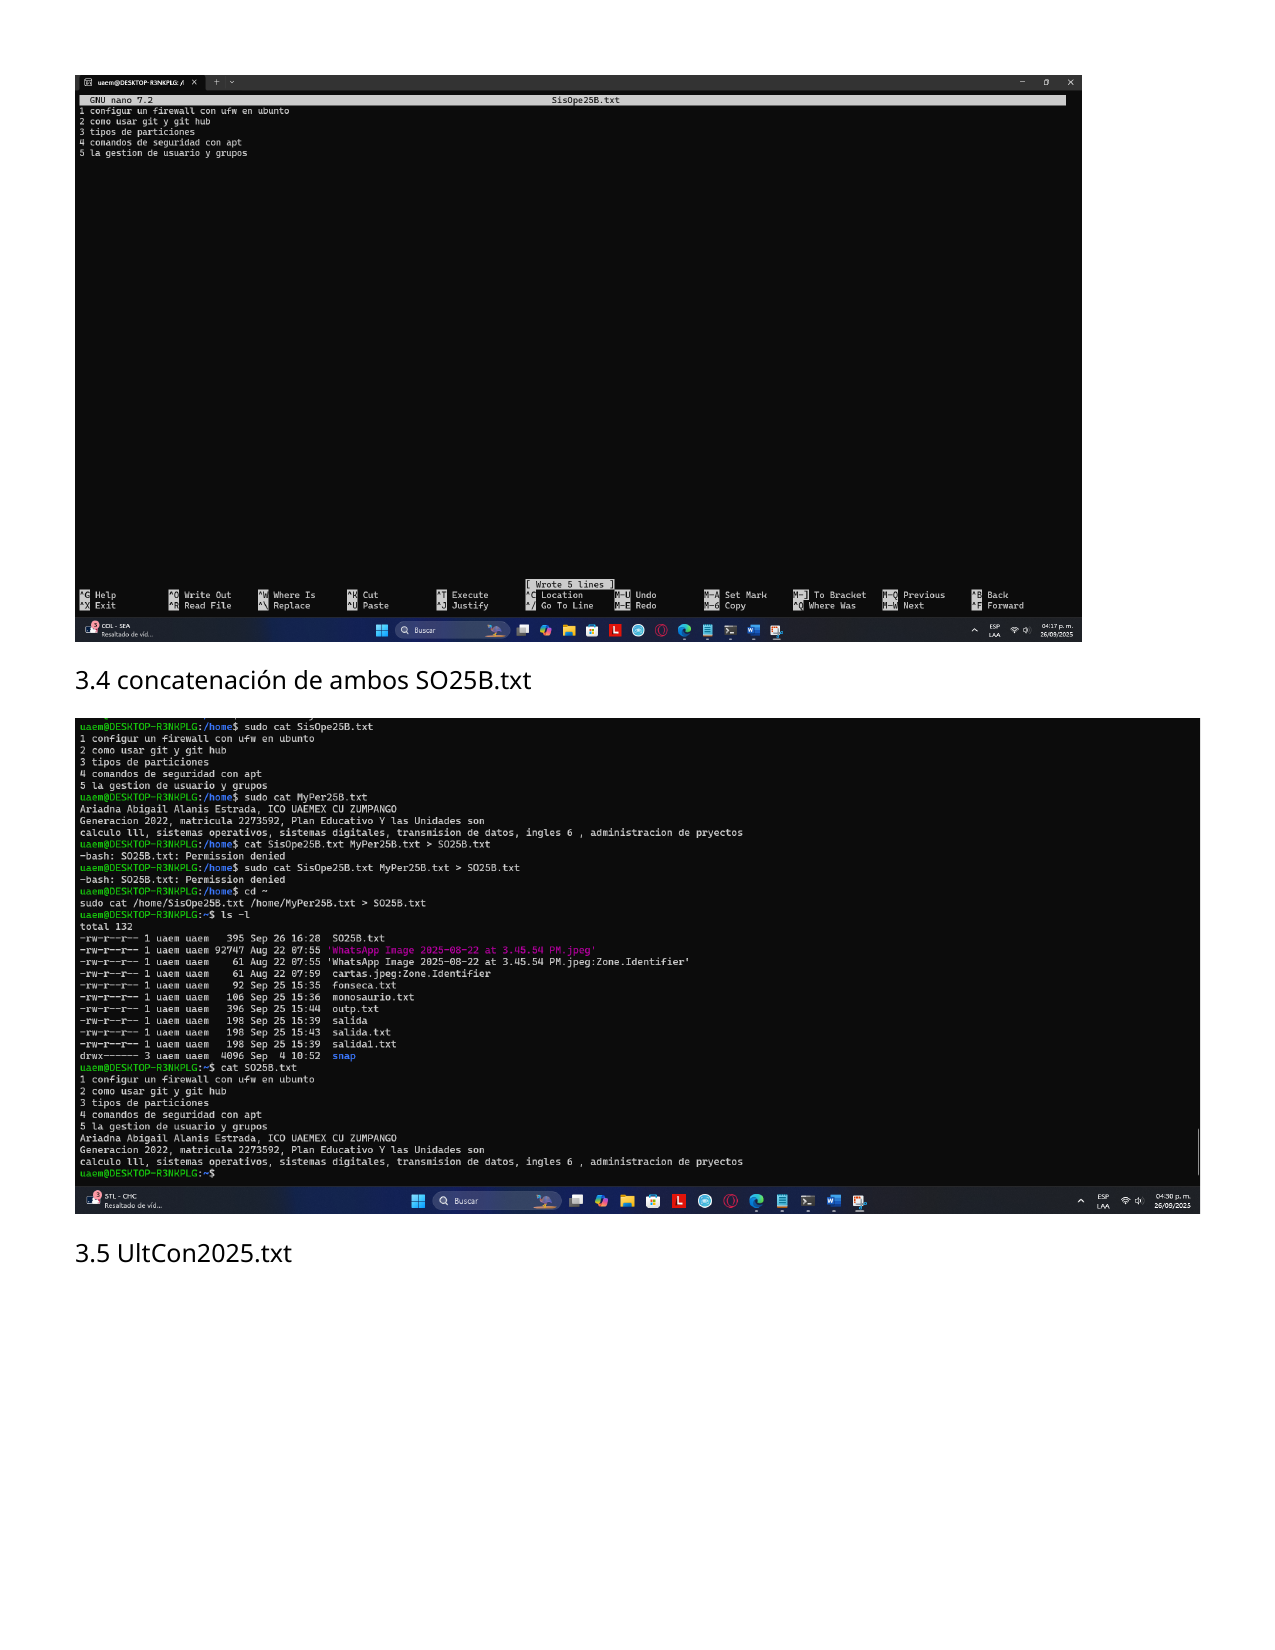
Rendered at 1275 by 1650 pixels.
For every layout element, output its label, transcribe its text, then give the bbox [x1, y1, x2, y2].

text 3.4 concatenación de ambos SO25B.txt [75, 663, 1200, 697]
picture [75, 75, 1082, 642]
picture [75, 718, 1200, 1214]
text 3.5 UltCon2025.txt [75, 1235, 1200, 1269]
